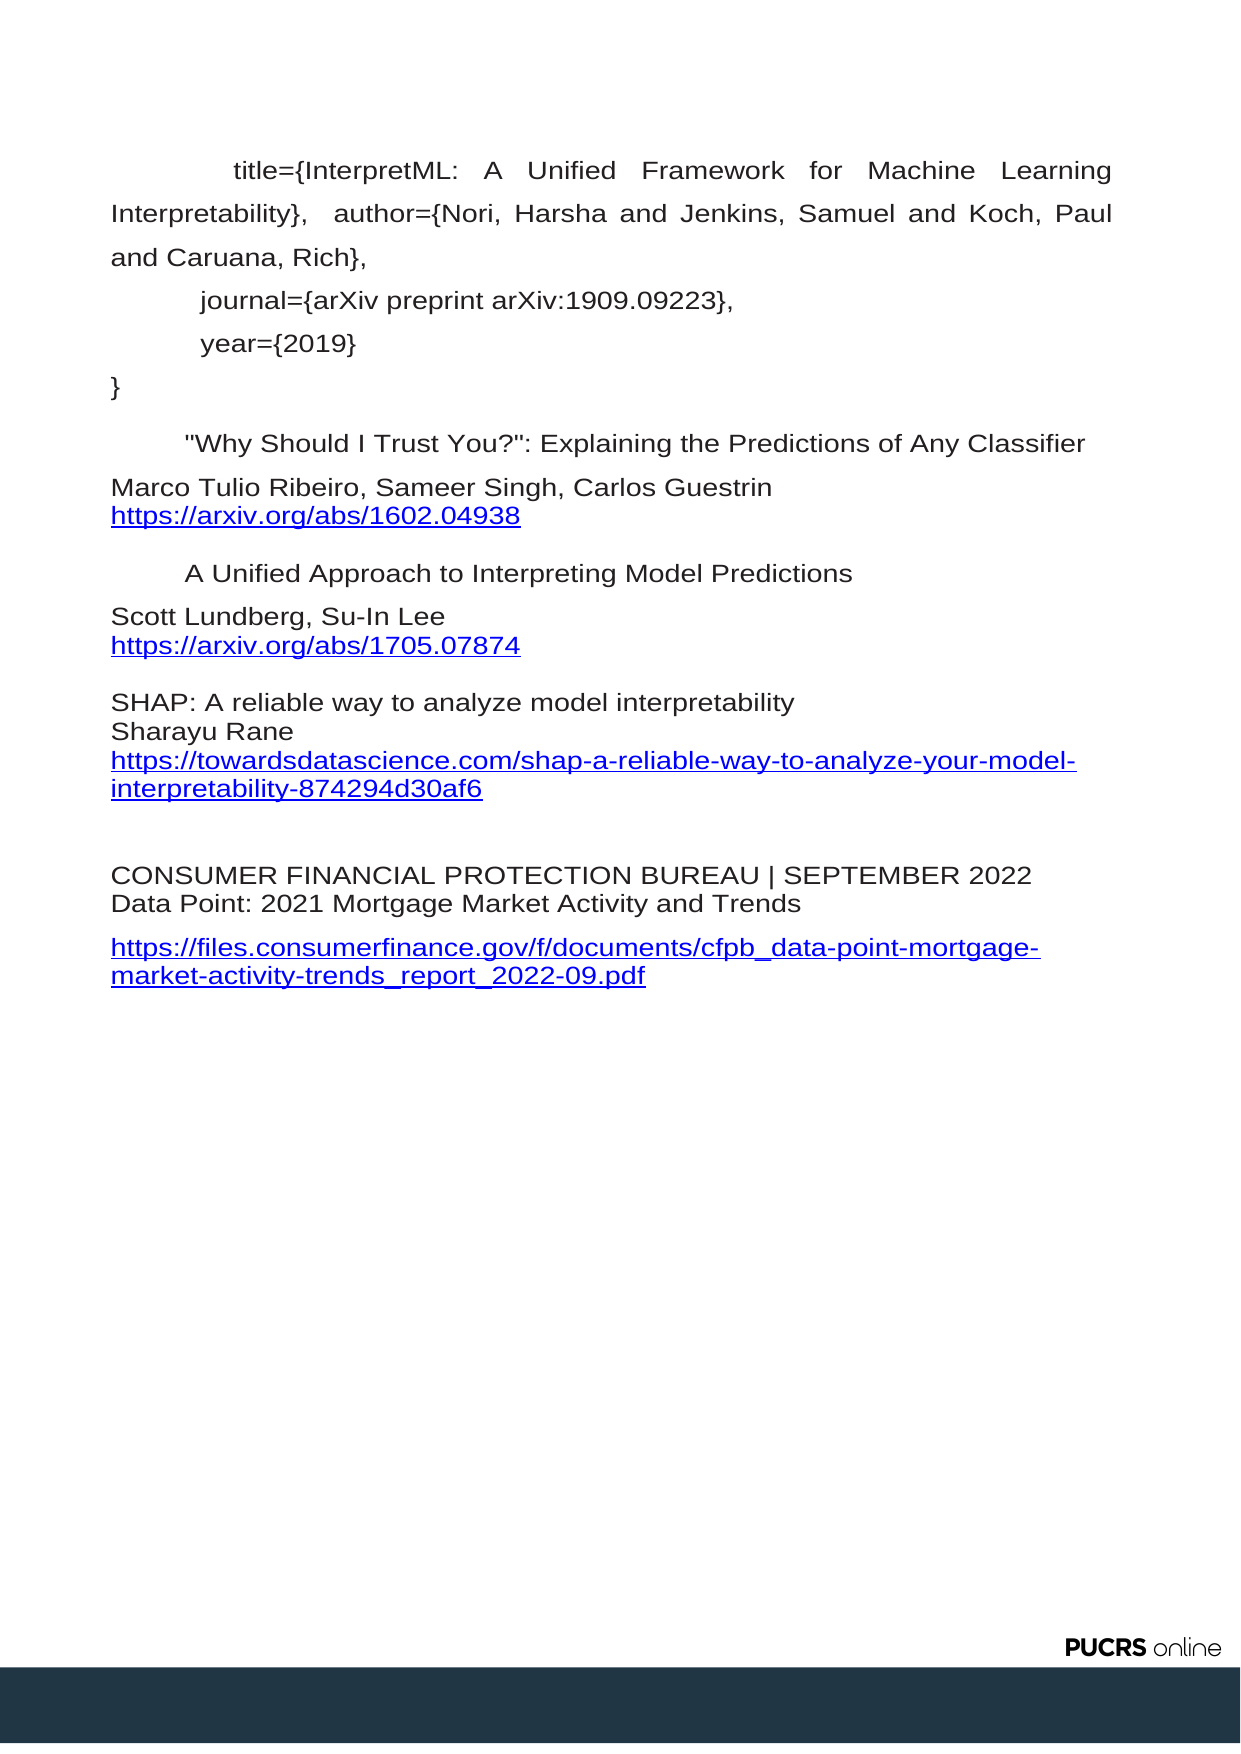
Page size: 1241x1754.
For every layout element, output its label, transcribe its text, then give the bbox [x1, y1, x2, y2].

text https://arxiv.org/abs/1705.07874 [110, 631, 1114, 659]
text title={InterpretML: A Unified Framework for Machine Learning Interpretability}, author={Nori, Harsha and Jenkins, Samuel and Koch, Paul and Caruana, Rich}, [110, 156, 1114, 271]
text Sharayu Rane [110, 717, 1114, 746]
picture [1064, 1636, 1222, 1658]
text CONSUMER FINANCIAL PROTECTION BUREAU | SEPTEMBER 2022 [110, 861, 1114, 889]
text } [110, 372, 1114, 401]
text year={2019} [110, 329, 1114, 357]
text A Unified Approach to Interpreting Model Predictions [110, 559, 1114, 587]
text https://towardsdatascience.com/shap-a-reliable-way-to-analyze-your-model-interpretability-874294d30af6 [110, 746, 1114, 803]
text https://arxiv.org/abs/1602.04938 [110, 501, 1114, 530]
text journal={arXiv preprint arXiv:1909.09223}, [110, 286, 1114, 314]
text "Why Should I Trust You?": Explaining the Predictions of Any Classifier [110, 429, 1114, 458]
text Marco Tulio Ribeiro, Sameer Singh, Carlos Guestrin [110, 472, 1114, 501]
text SHAP: A reliable way to analyze model interpretability [110, 688, 1114, 717]
text https://files.consumerfinance.gov/f/documents/cfpb_data-point-mortgage-market-activity-trends_report_2022-09.pdf [110, 932, 1114, 990]
text Scott Lundberg, Su-In Lee [110, 602, 1114, 631]
text Data Point: 2021 Mortgage Market Activity and Trends [110, 889, 1114, 918]
